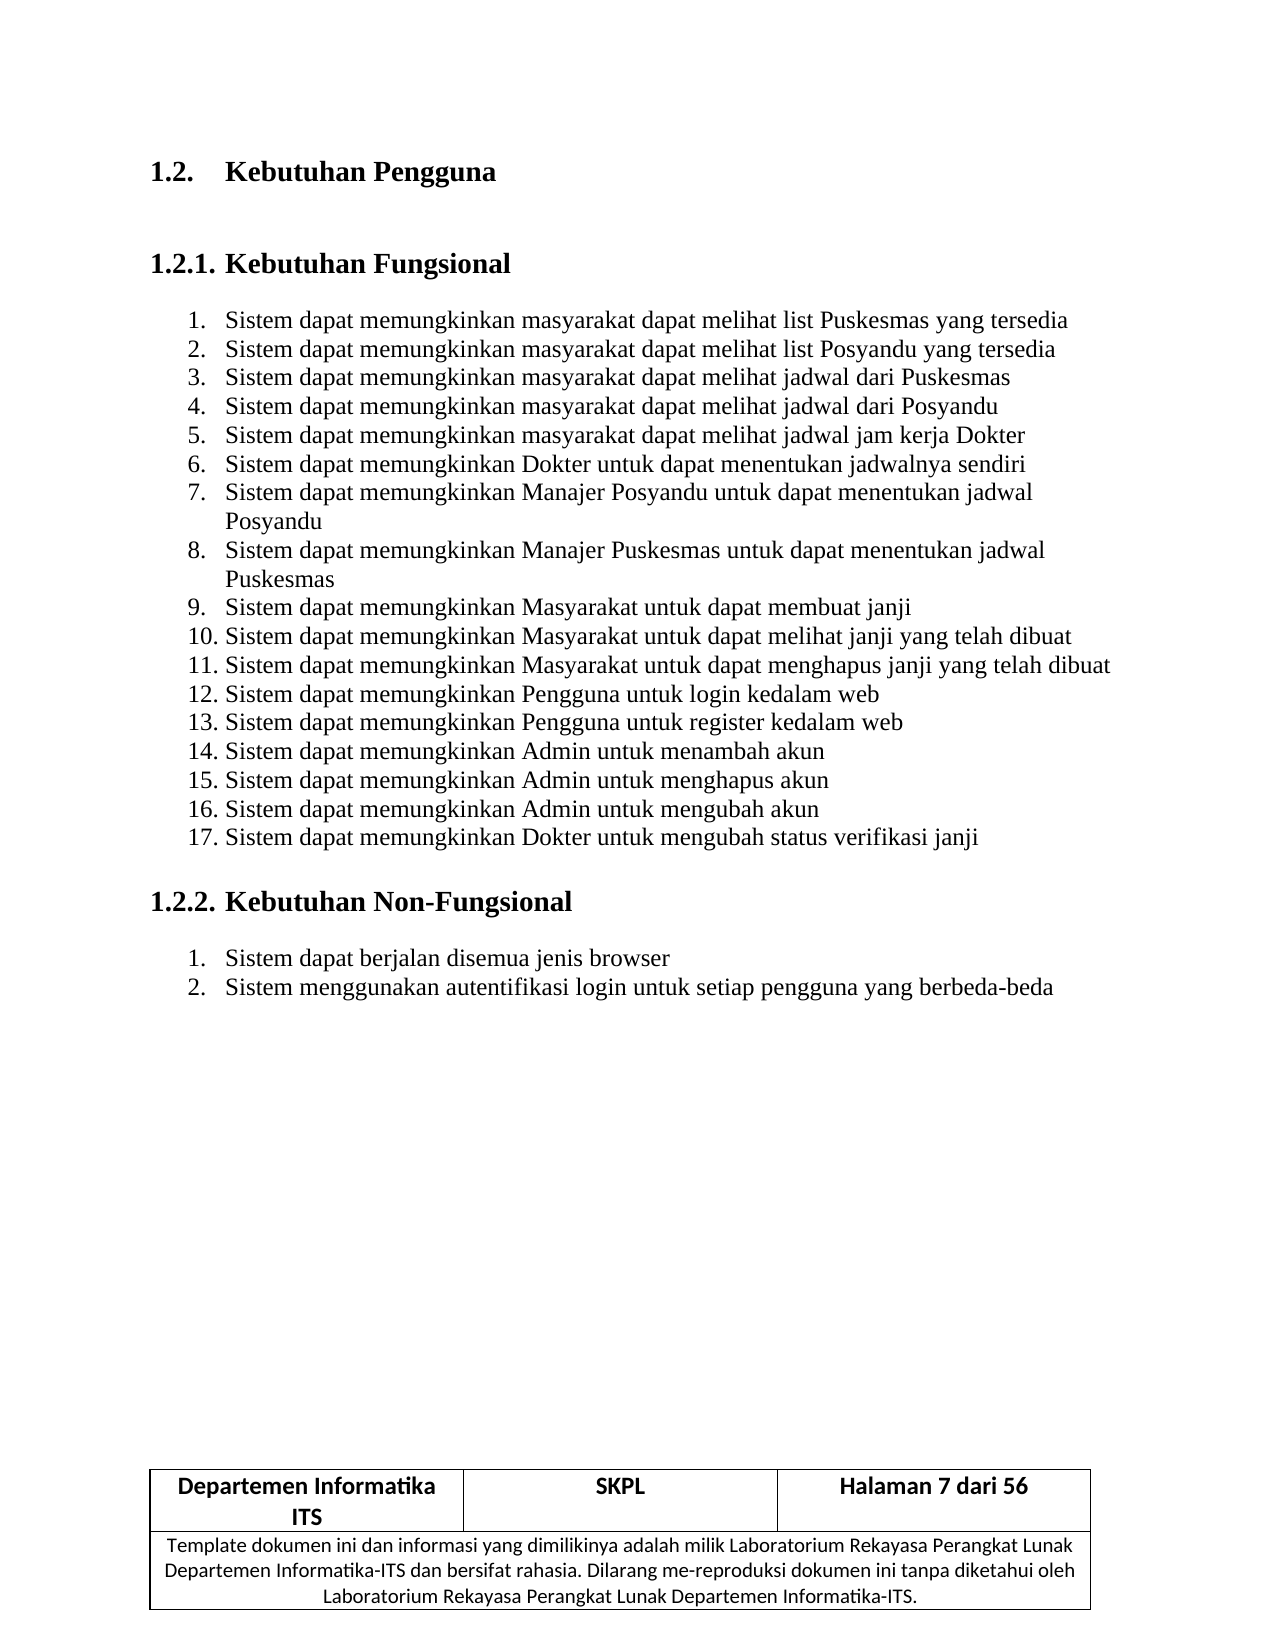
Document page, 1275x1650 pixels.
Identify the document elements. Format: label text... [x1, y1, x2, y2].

list Sistem menggunakan autentifikasi login untuk setiap pengguna yang berbeda-beda [187, 972, 1125, 1001]
list Sistem dapat memungkinkan masyarakat dapat melihat jadwal dari Puskesmas [187, 362, 1125, 391]
list Sistem dapat memungkinkan Admin untuk menghapus akun [187, 765, 1125, 794]
list Sistem dapat memungkinkan masyarakat dapat melihat list Puskesmas yang tersedia [187, 305, 1125, 334]
subtitle Kebutuhan Fungsional [150, 246, 1125, 279]
list Sistem dapat memungkinkan Pengguna untuk login kedalam web [187, 679, 1125, 707]
list Sistem dapat memungkinkan Admin untuk menambah akun [187, 736, 1125, 765]
list Sistem dapat memungkinkan Manajer Puskesmas untuk dapat menentukan jadwal Puskesmas [187, 535, 1125, 592]
list Sistem dapat memungkinkan Dokter untuk mengubah status verifikasi janji [187, 822, 1125, 851]
list Sistem dapat memungkinkan Masyarakat untuk dapat melihat janji yang telah dibuat [187, 621, 1125, 650]
list Sistem dapat memungkinkan Masyarakat untuk dapat menghapus janji yang telah dibuat [187, 650, 1125, 679]
list Sistem dapat memungkinkan Masyarakat untuk dapat membuat janji [187, 592, 1125, 621]
list Sistem dapat memungkinkan masyarakat dapat melihat list Posyandu yang tersedia [187, 334, 1125, 362]
list Sistem dapat memungkinkan Pengguna untuk register kedalam web [187, 707, 1125, 736]
list Sistem dapat memungkinkan Dokter untuk dapat menentukan jadwalnya sendiri [187, 449, 1125, 477]
subtitle Kebutuhan Pengguna [150, 154, 1125, 188]
list Sistem dapat memungkinkan Manajer Posyandu untuk dapat menentukan jadwal Posyandu [187, 477, 1125, 535]
list Sistem dapat memungkinkan masyarakat dapat melihat jadwal dari Posyandu [187, 391, 1125, 420]
list Sistem dapat memungkinkan Admin untuk mengubah akun [187, 794, 1125, 822]
list Sistem dapat berjalan disemua jenis browser [187, 943, 1125, 972]
list Sistem dapat memungkinkan masyarakat dapat melihat jadwal jam kerja Dokter [187, 420, 1125, 449]
subtitle Kebutuhan Non-Fungsional [150, 884, 1125, 918]
